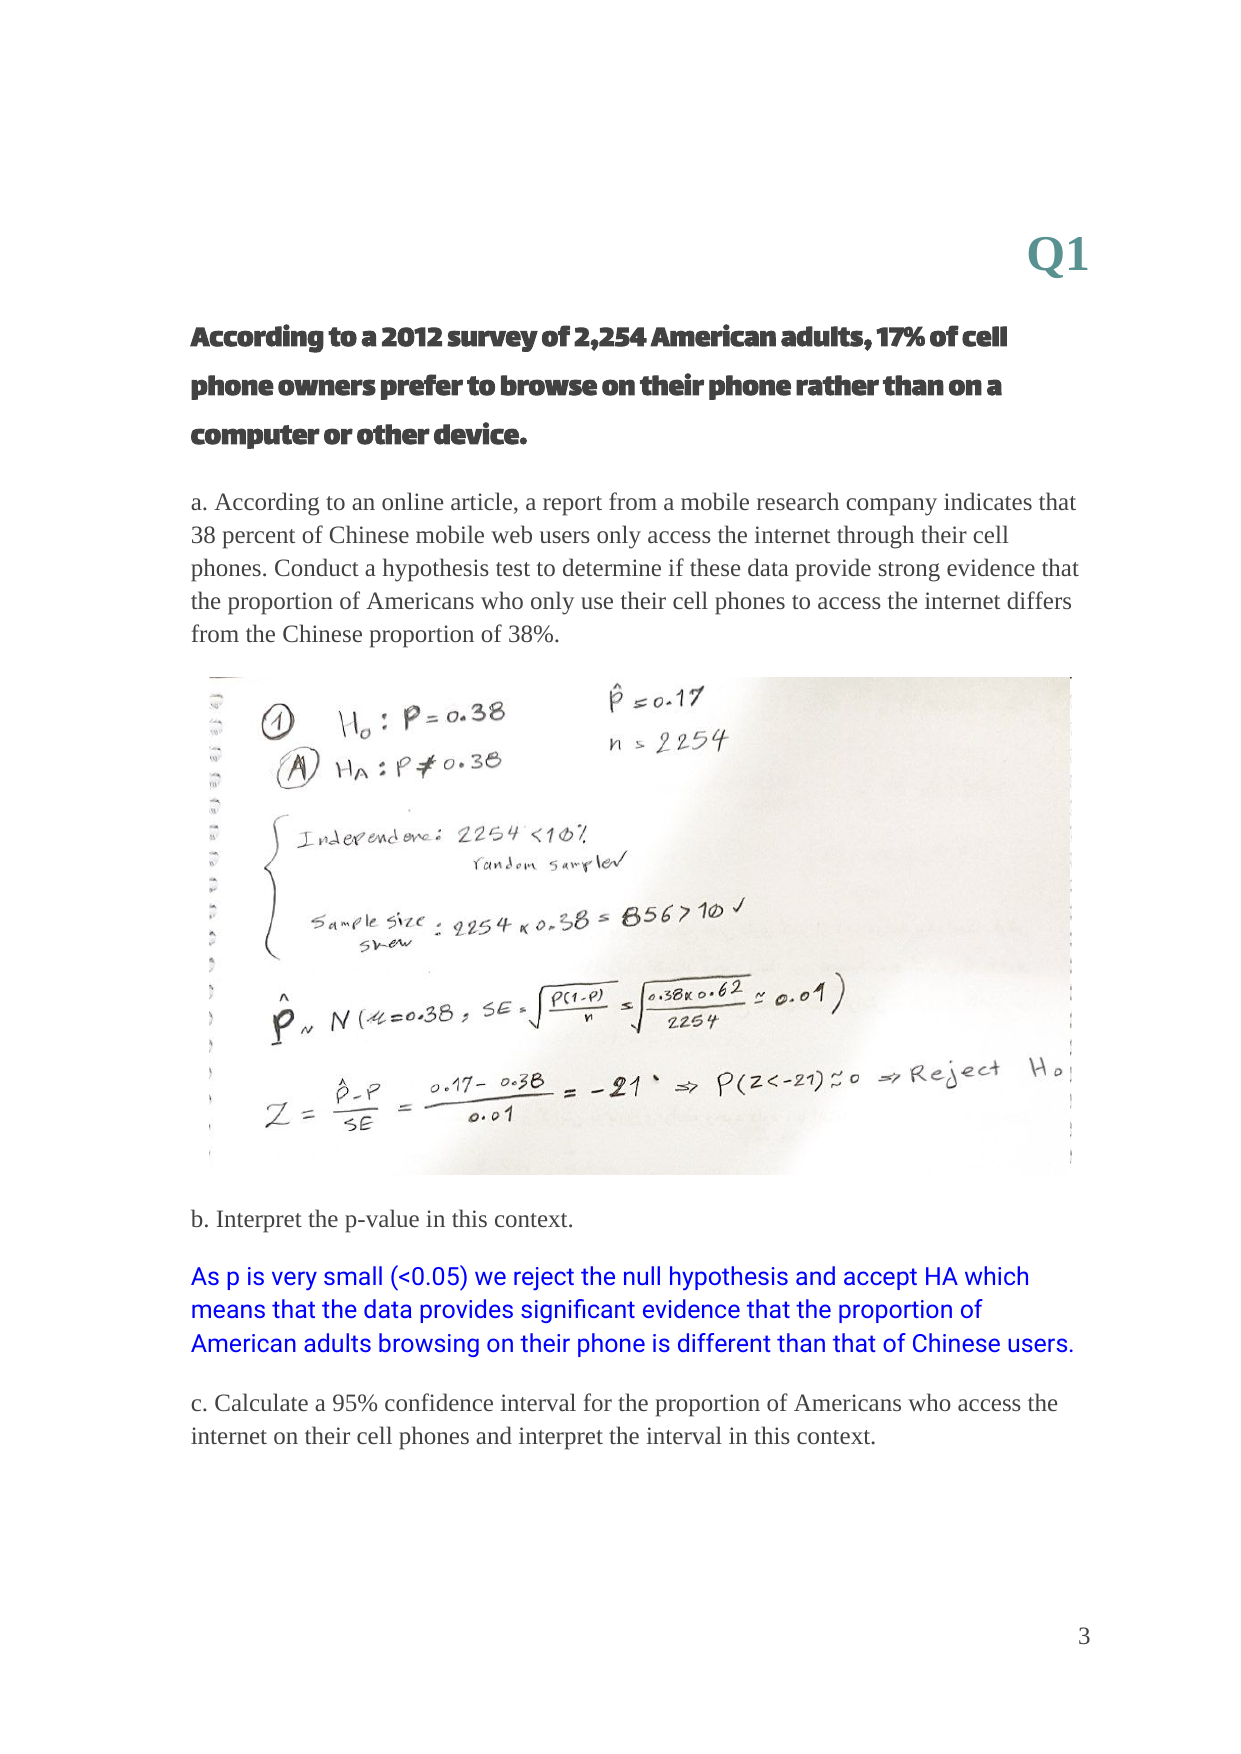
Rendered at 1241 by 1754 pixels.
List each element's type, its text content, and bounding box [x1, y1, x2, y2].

text c. Calculate a 95% confidence interval for the proportion of Americans who access the internet on their cell phones and interpret the interval in this context. [191, 1388, 1090, 1450]
picture [209, 677, 1072, 1175]
subtitle Q1 [186, 224, 1090, 282]
subtitle According to a 2012 survey of 2,254 American adults, 17% of cell phone owners prefer to browse on their phone rather than on a computer or other device. [191, 315, 1090, 462]
text b. Interpret the p-value in this context. [191, 1204, 1090, 1233]
text a. According to an online article, a report from a mobile research company indicates that 38 percent of Chinese mobile web users only access the internet through their cell phones. Conduct a hypothesis test to determine if these data provide strong evidence that the proportion of Americans who only use their cell phones to access the internet differs from the Chinese proportion of 38%. [191, 487, 1090, 648]
text As p is very small (<0.05) we reject the null hypothesis and accept HA which means that the data provides significant evidence that the proportion of American adults browsing on their phone is different than that of Chinese users. [191, 1262, 1090, 1359]
